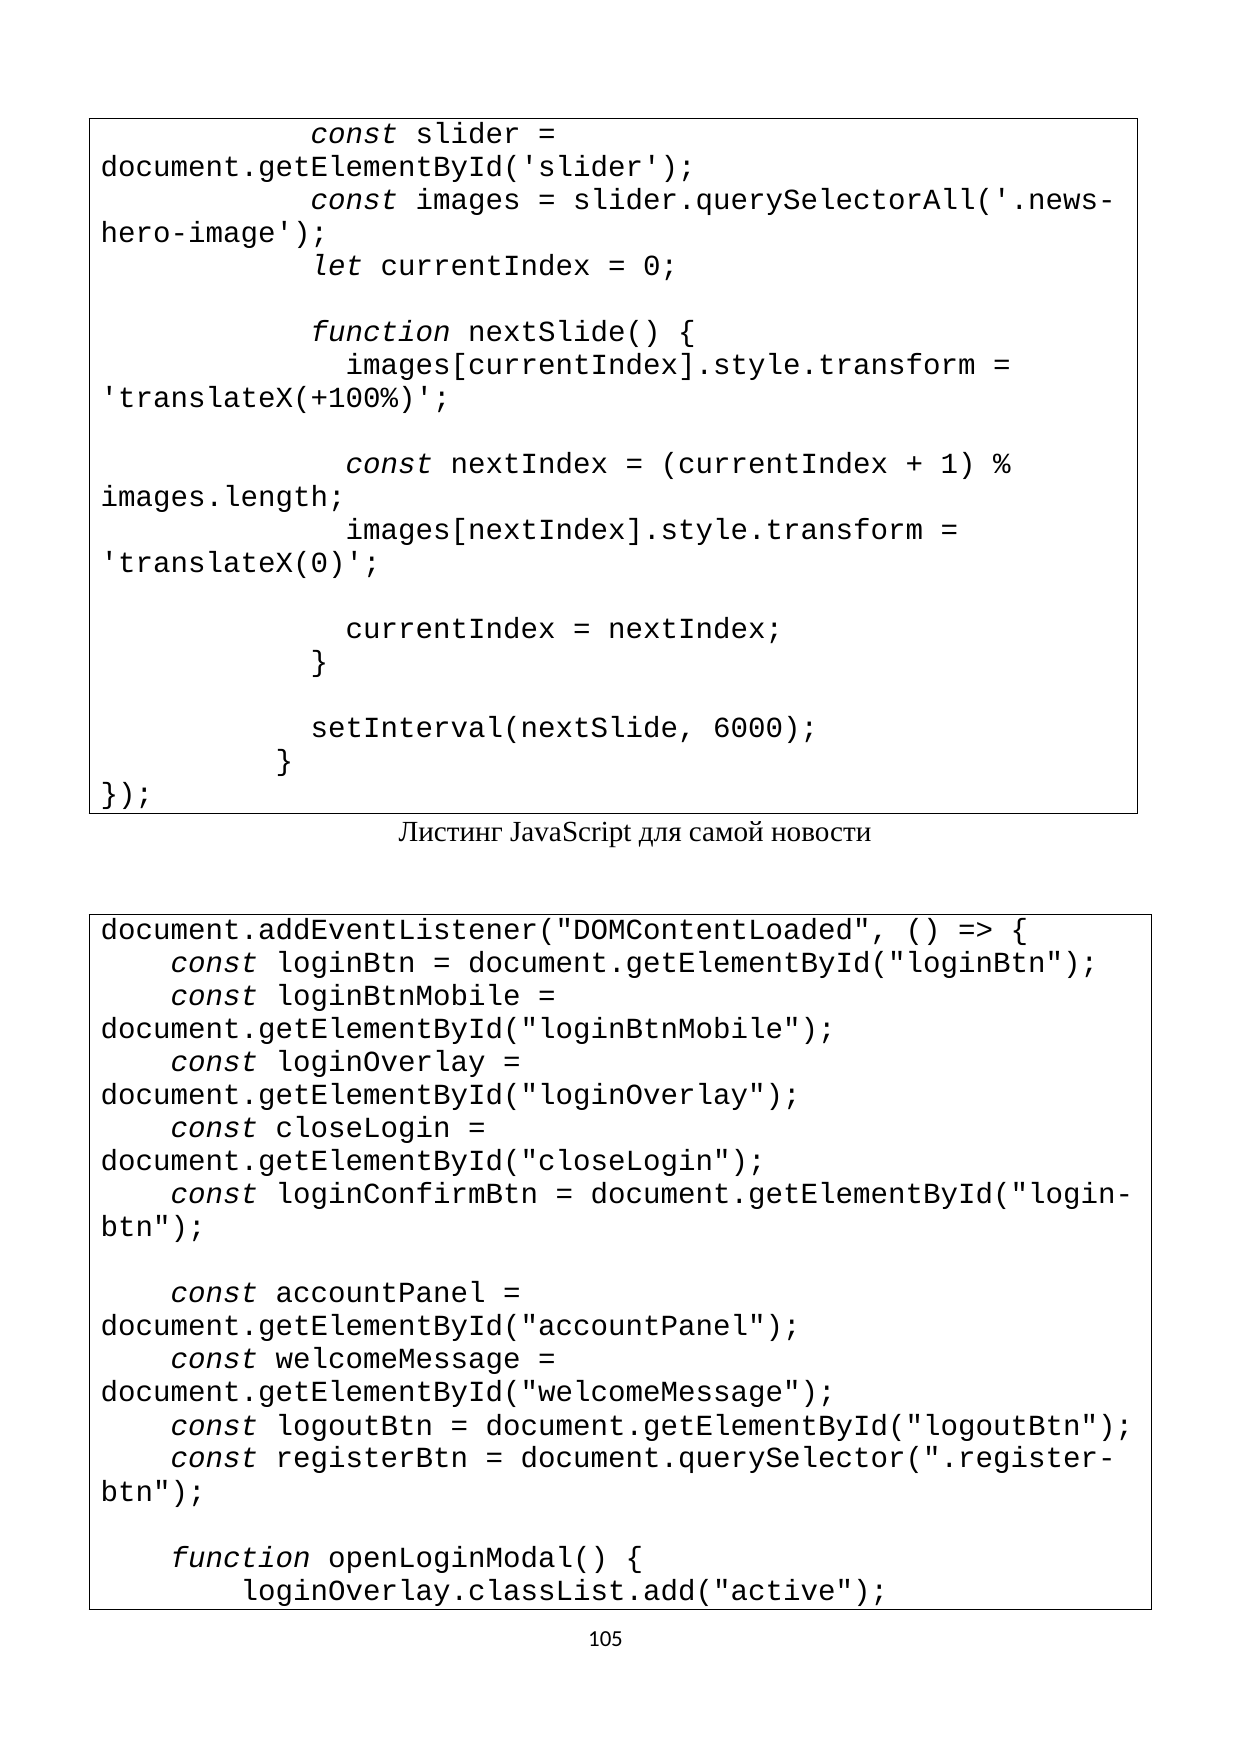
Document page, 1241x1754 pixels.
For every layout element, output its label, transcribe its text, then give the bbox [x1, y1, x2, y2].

text Листинг JavaScript для самой новости [177, 814, 1181, 847]
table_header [90, 119, 1137, 813]
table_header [90, 915, 1151, 1609]
